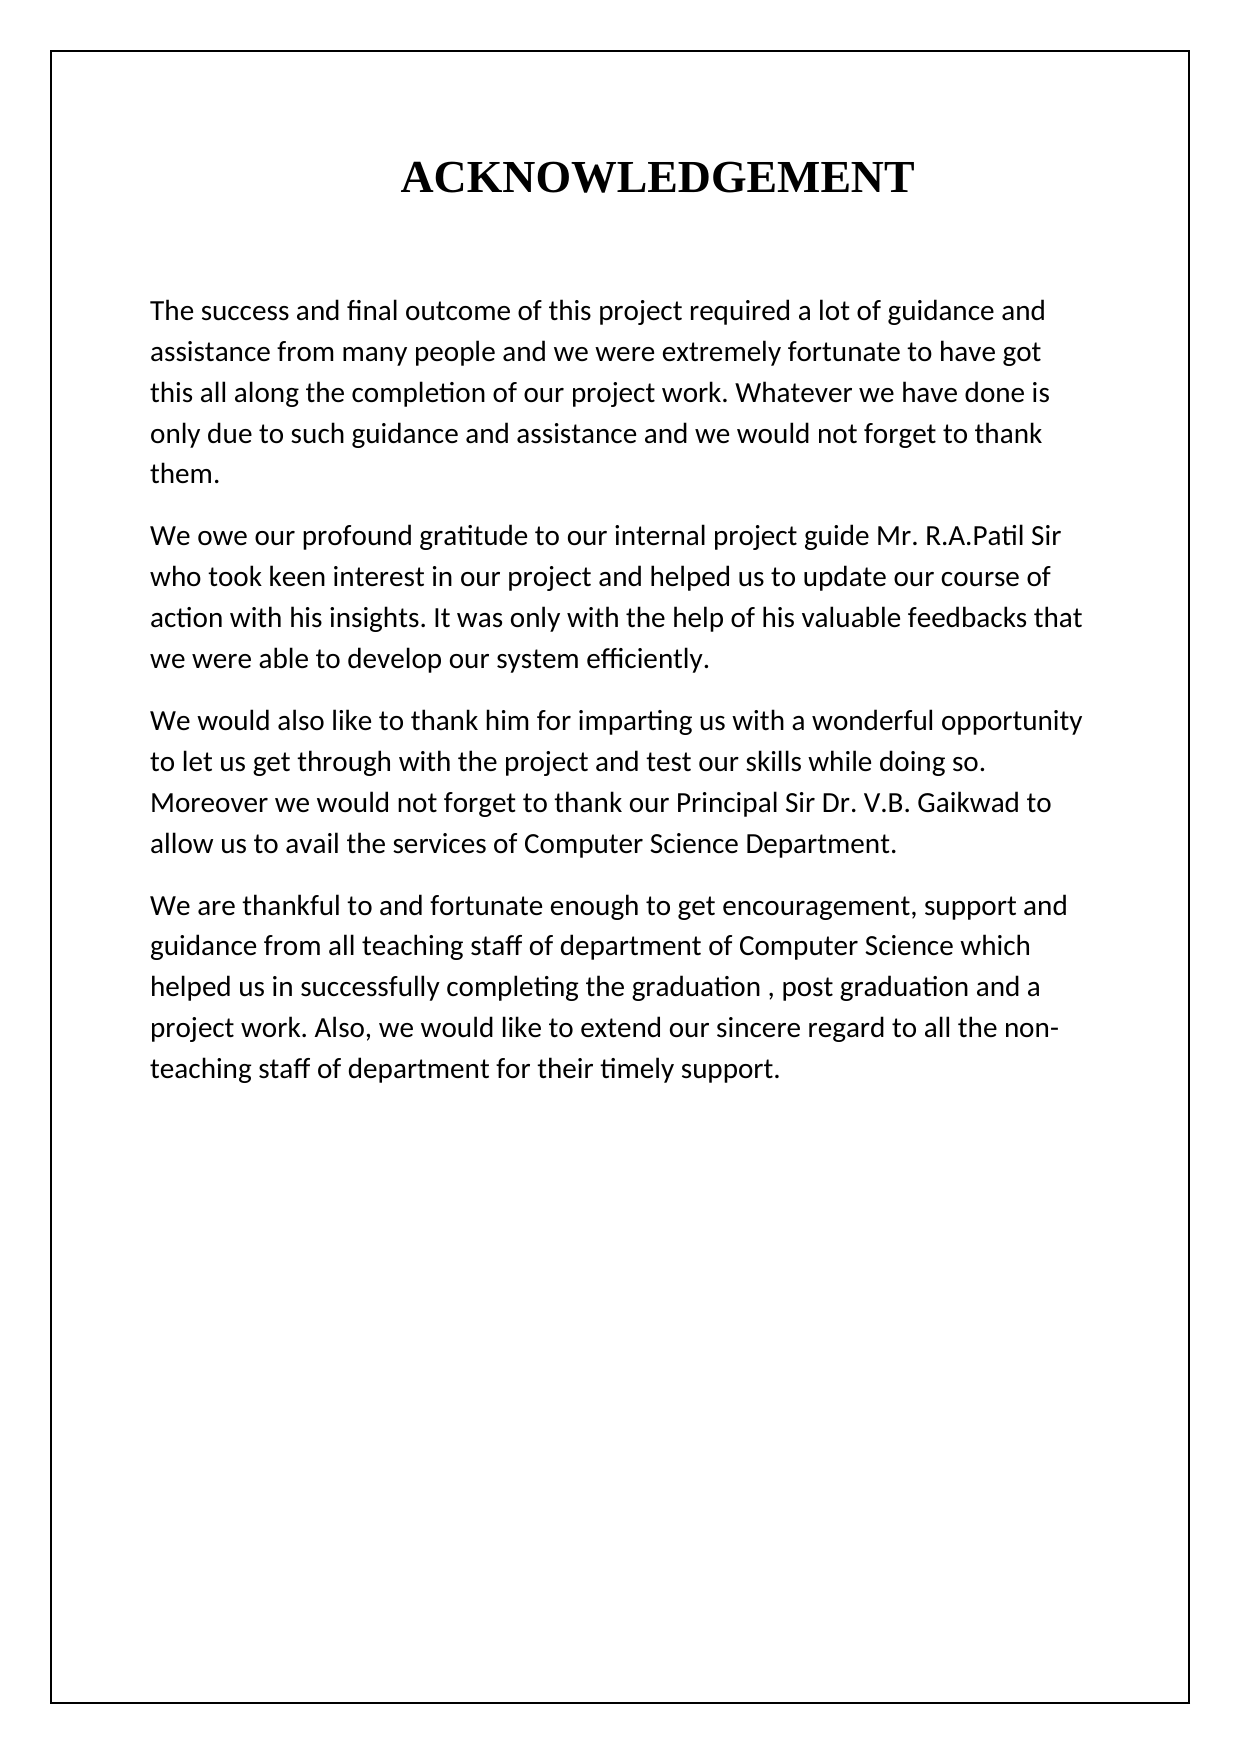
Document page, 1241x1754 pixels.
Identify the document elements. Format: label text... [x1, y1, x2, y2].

text The success and final outcome of this project required a lot of guidance and assistance from many people and we were extremely fortunate to have got this all along the completion of our project work. Whatever we have done is only due to such guidance and assistance and we would not forget to thank them. [150, 292, 1090, 491]
text We would also like to thank him for imparting us with a wonderful opportunity to let us get through with the project and test our skills while doing so. Moreover we would not forget to thank our Principal Sir Dr. V.B. Gaikwad to allow us to avail the services of Computer Science Department. [150, 702, 1090, 860]
list ACKNOWLEDGEMENT [225, 150, 1090, 203]
text We are thankful to and fortunate enough to get encouragement, support and guidance from all teaching staff of department of Computer Science which helped us in successfully completing the graduation , post graduation and a project work. Also, we would like to extend our sincere regard to all the non-teaching staff of department for their timely support. [150, 887, 1090, 1086]
text We owe our profound gratitude to our internal project guide Mr. R.A.Patil Sir who took keen interest in our project and helped us to update our course of action with his insights. It was only with the help of his valuable feedbacks that we were able to develop our system efficiently. [150, 517, 1090, 676]
